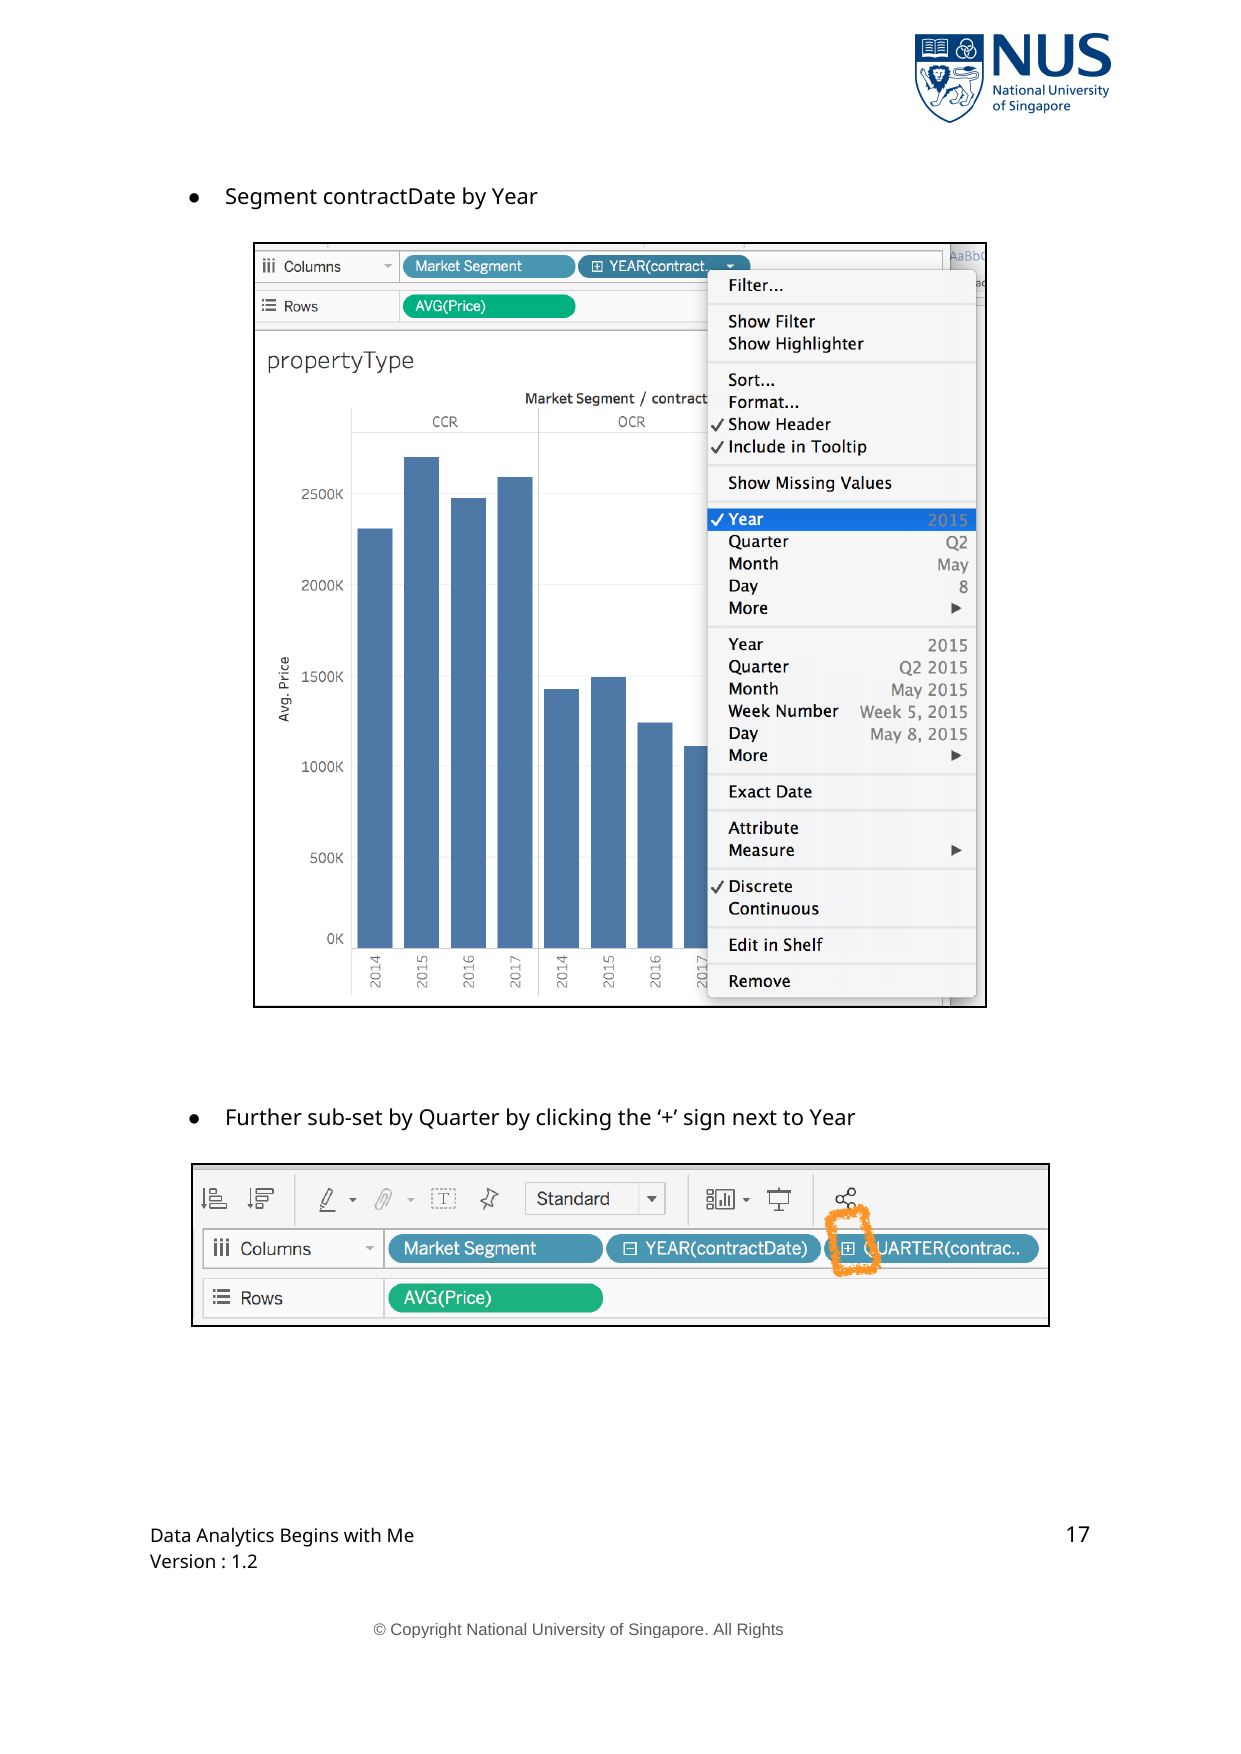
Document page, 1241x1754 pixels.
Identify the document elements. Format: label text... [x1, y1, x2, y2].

picture [901, 18, 1118, 131]
picture [255, 244, 985, 1006]
list Further sub-set by Quarter by clicking the ‘+’ sign next to Year [187, 1102, 1090, 1131]
picture [193, 1165, 1048, 1325]
list Segment contractDate by Year [187, 181, 1090, 211]
